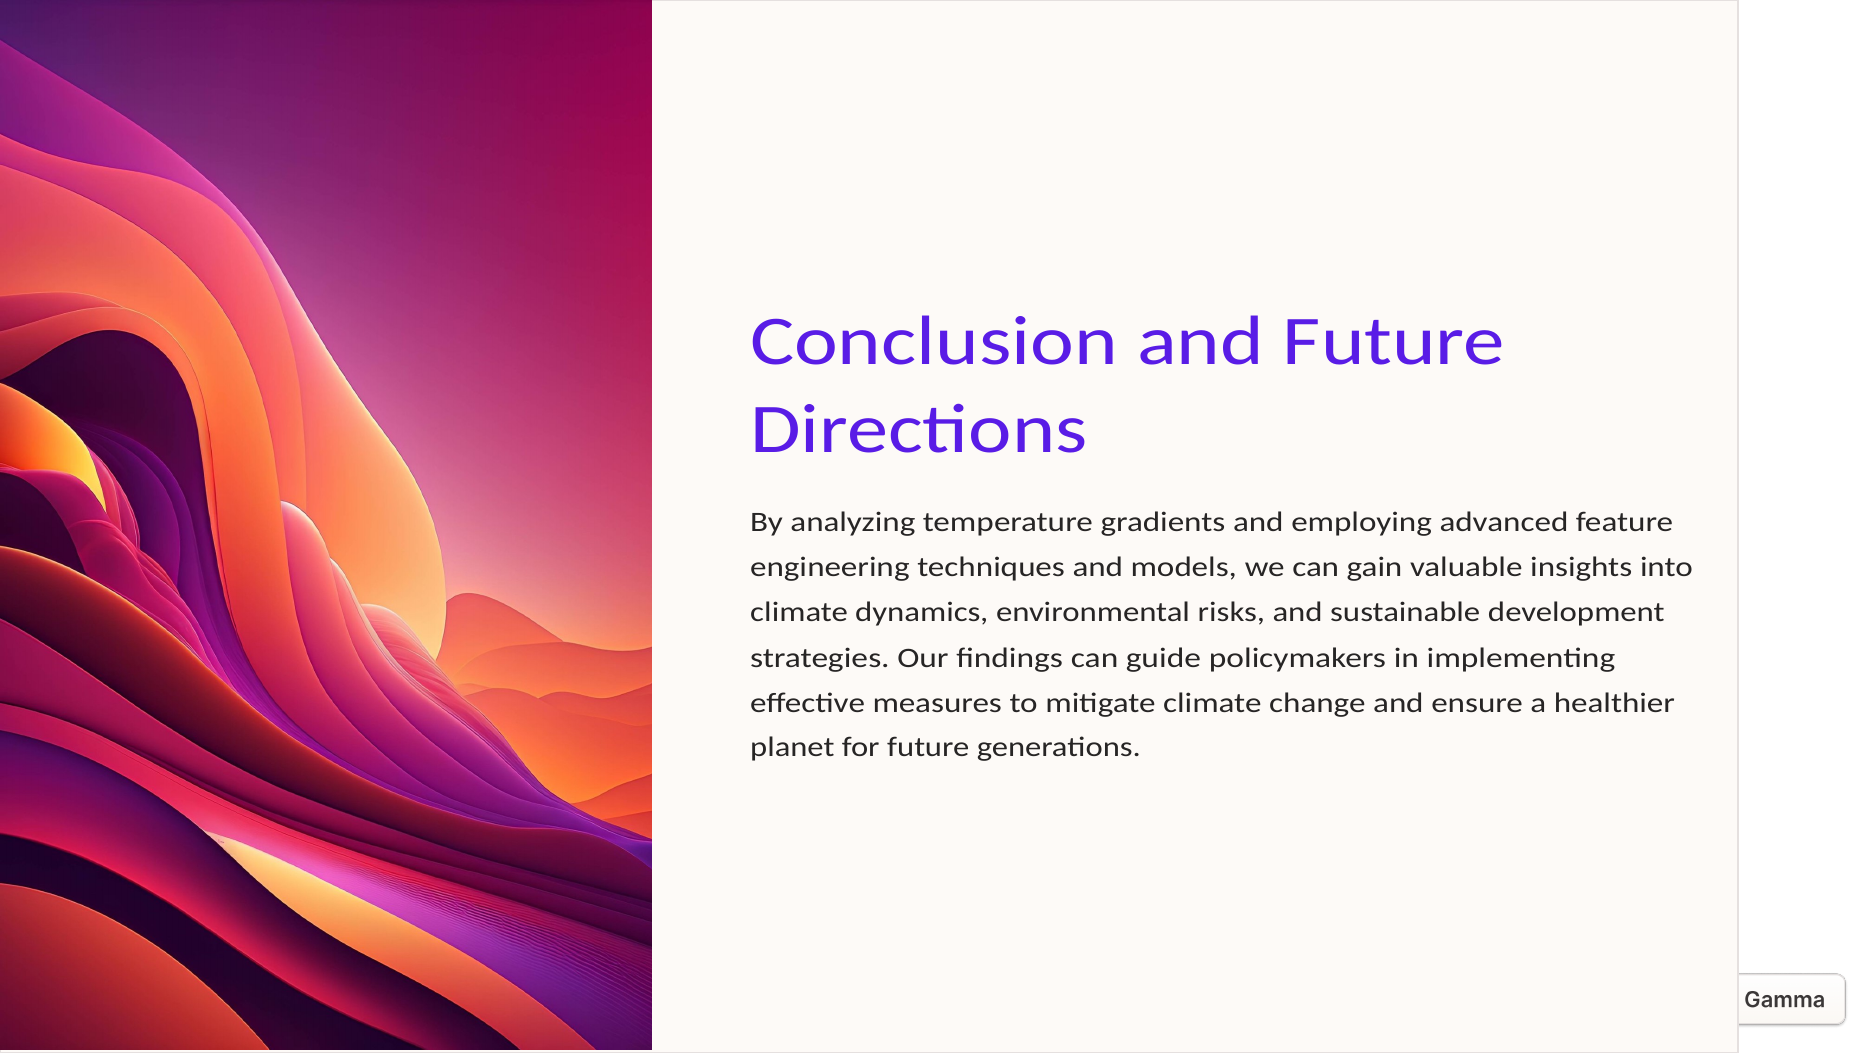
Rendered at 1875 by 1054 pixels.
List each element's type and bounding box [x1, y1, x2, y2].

picture [1739, 964, 1855, 1034]
picture [0, 0, 652, 1050]
